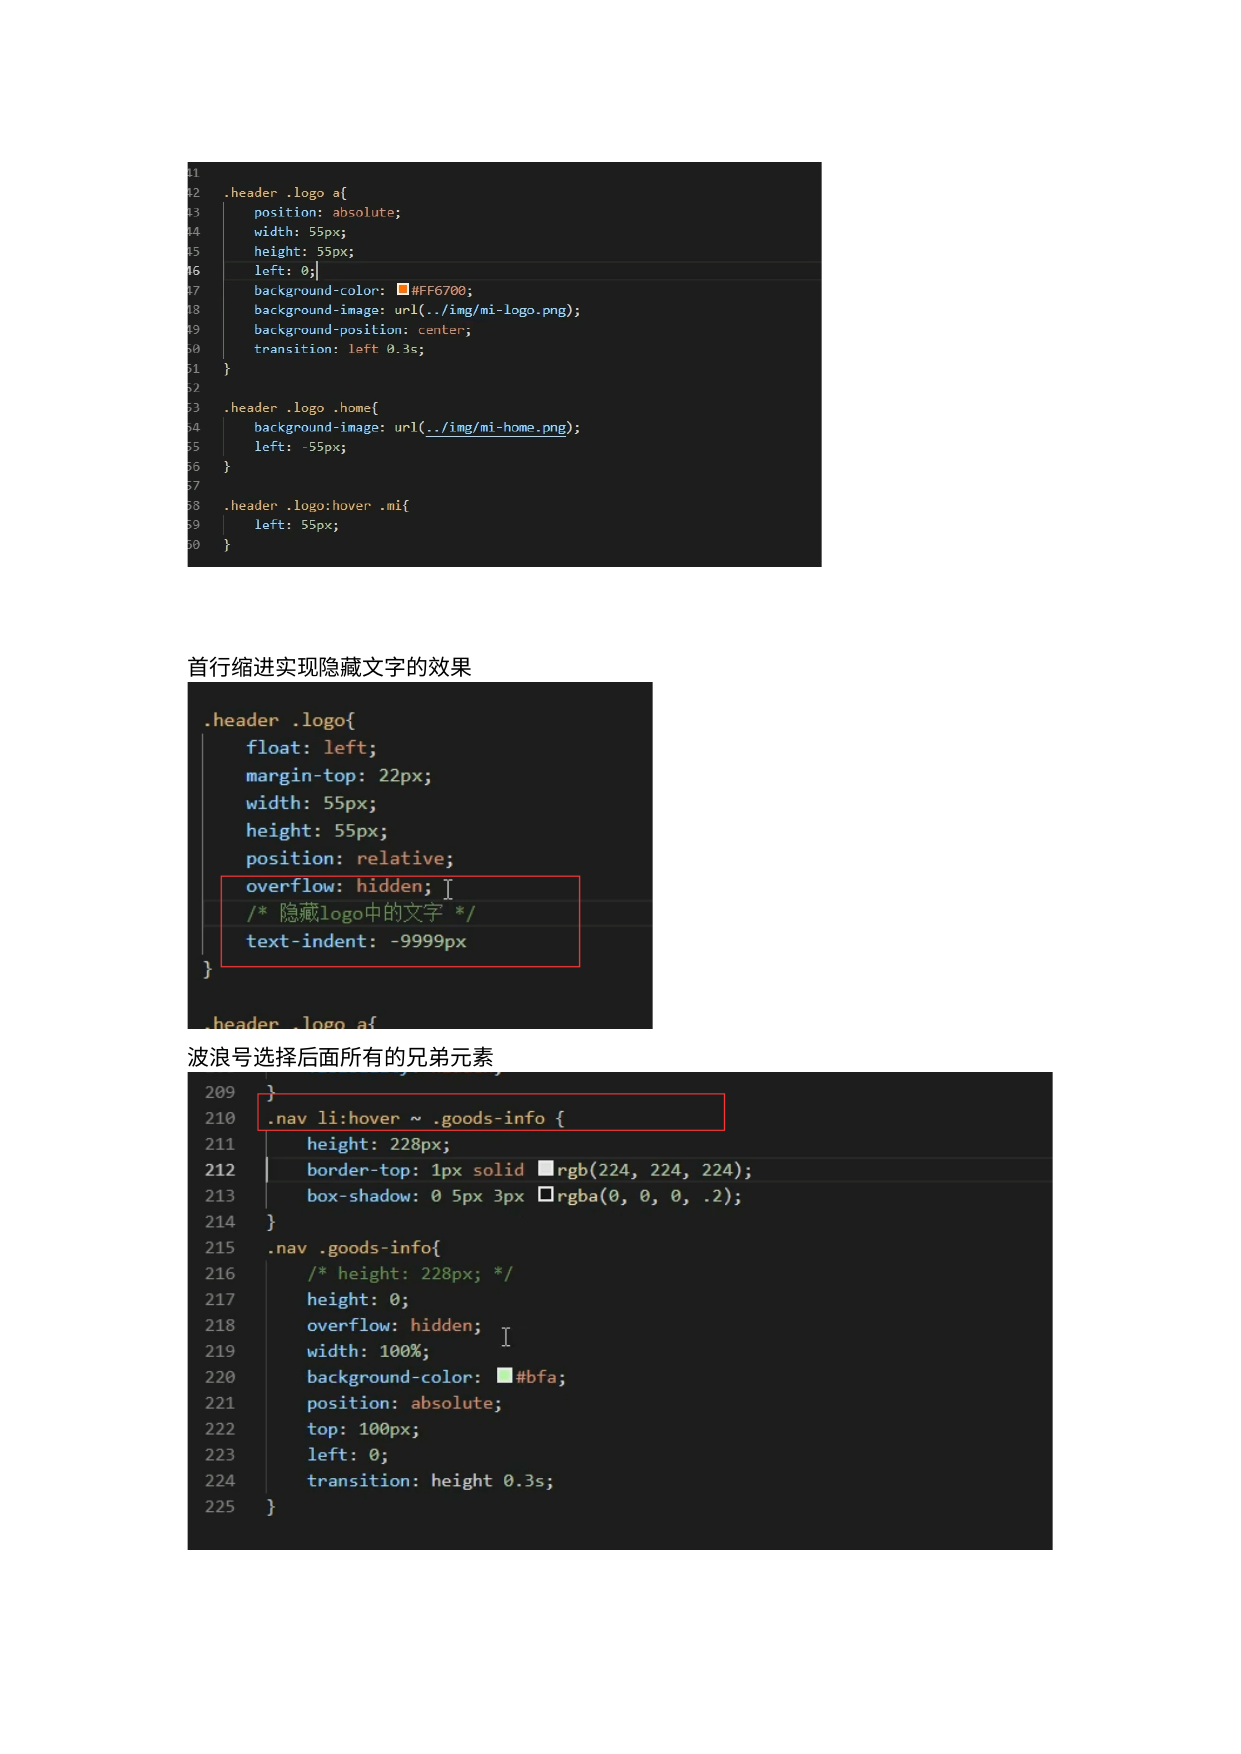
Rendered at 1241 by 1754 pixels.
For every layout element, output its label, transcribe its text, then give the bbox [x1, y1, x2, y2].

picture [187, 682, 653, 1029]
picture [187, 1072, 1053, 1550]
text 波浪号选择后面所有的兄弟元素 [187, 1039, 1053, 1072]
picture [187, 162, 822, 567]
text 首行缩进实现隐藏文字的效果 [187, 649, 1053, 682]
